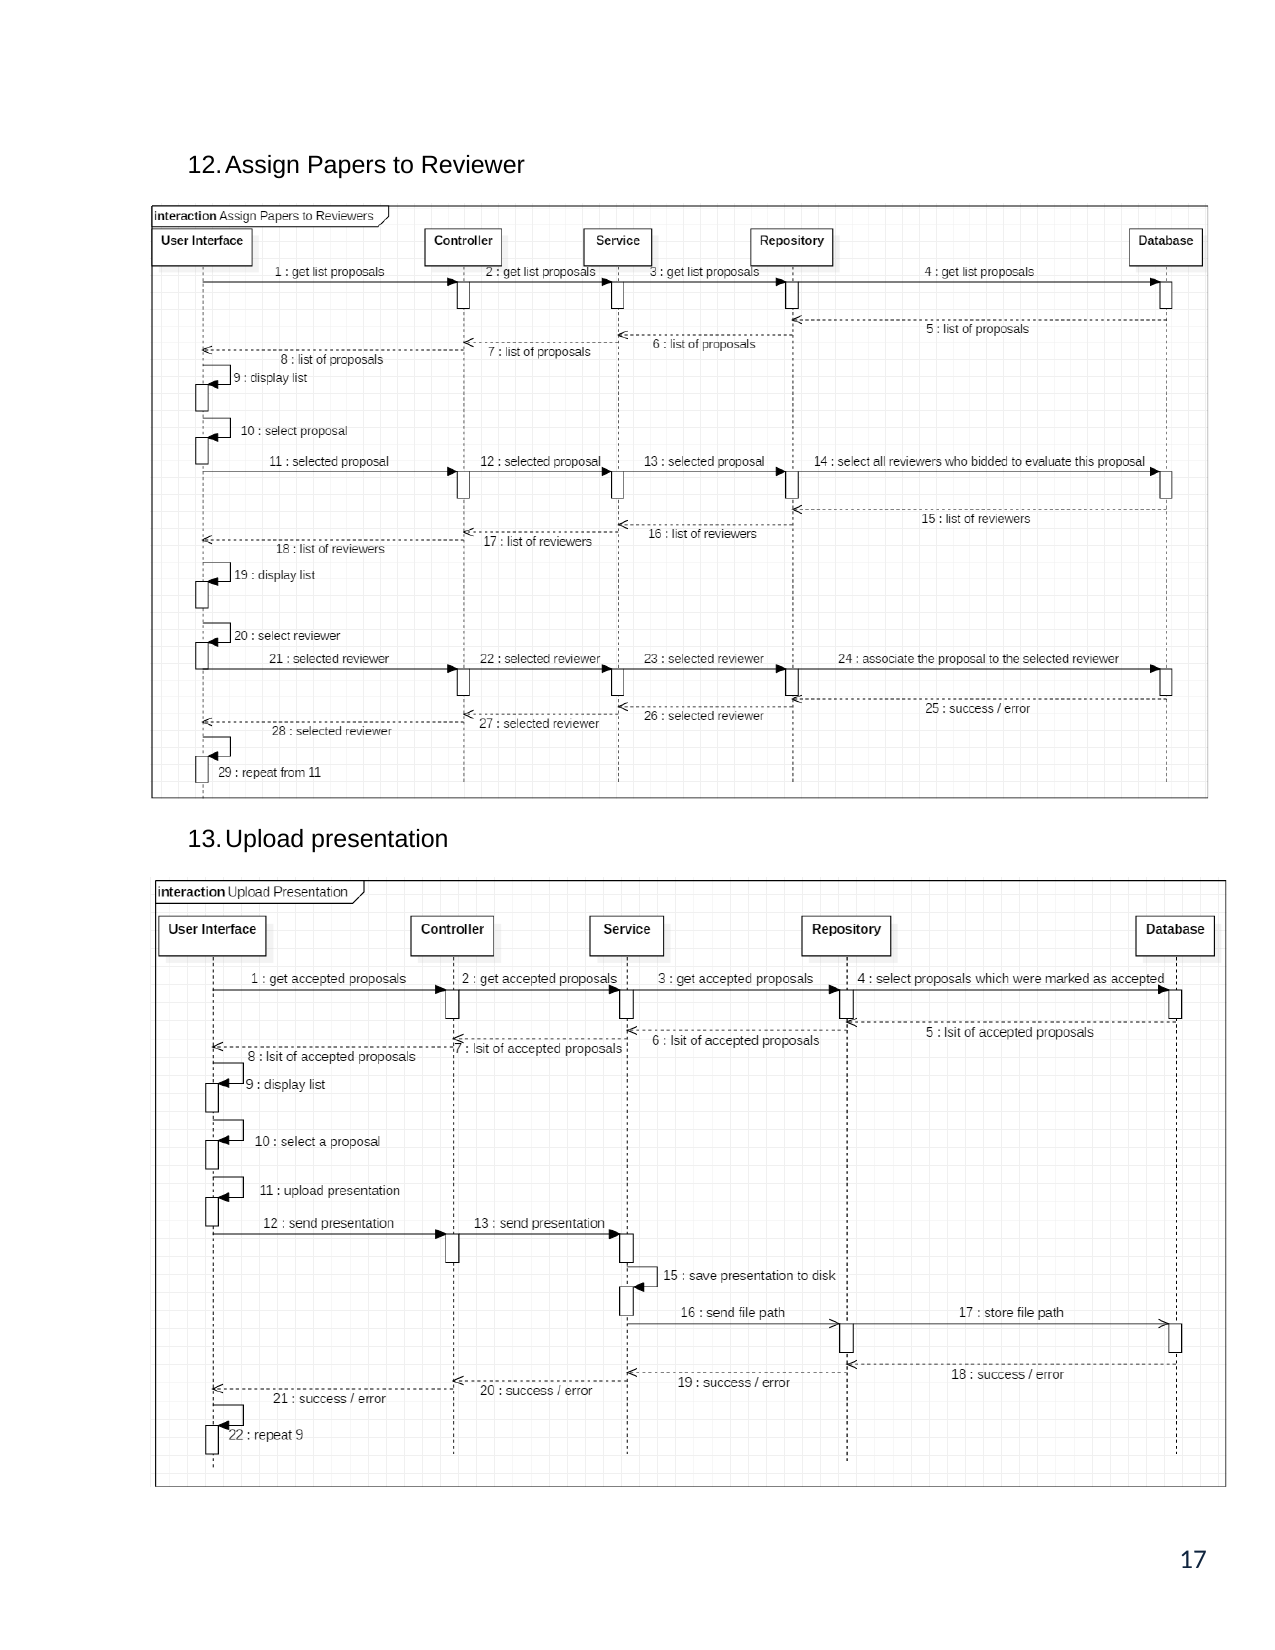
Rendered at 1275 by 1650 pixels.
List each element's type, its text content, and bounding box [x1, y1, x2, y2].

list Upload presentation [187, 824, 1125, 853]
picture [150, 877, 1227, 1487]
picture [150, 203, 1209, 799]
list Assign Papers to Reviewer [187, 150, 1125, 179]
